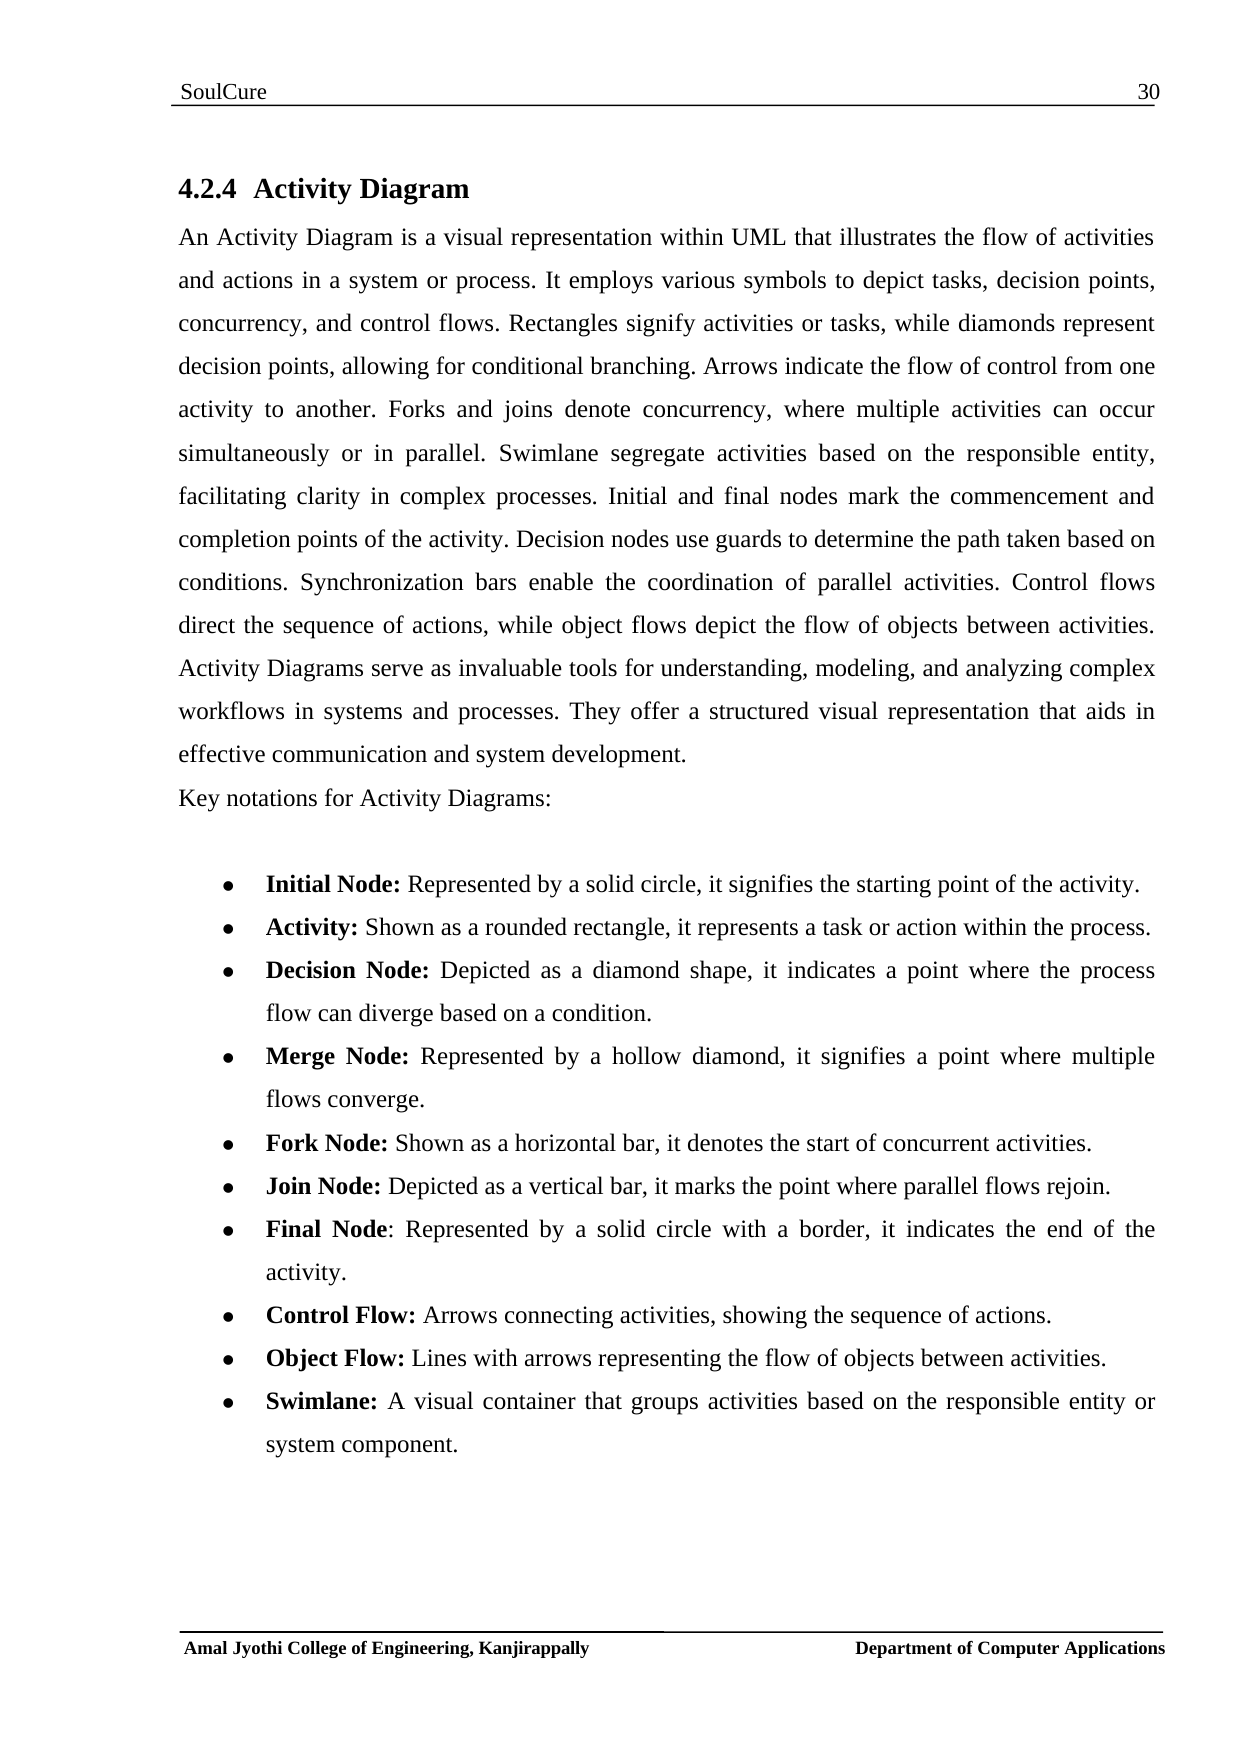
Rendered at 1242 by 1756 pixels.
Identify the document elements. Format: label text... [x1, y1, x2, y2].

list Initial Node: Represented by a solid circle, it signifies the starting point of the activity. [222, 869, 1156, 898]
list Object Flow: Lines with arrows representing the flow of objects between activities. [222, 1343, 1156, 1372]
list Join Node: Depicted as a vertical bar, it marks the point where parallel flows rejoin. [222, 1171, 1156, 1199]
list Activity: Shown as a rounded rectangle, it represents a task or action within the process. [222, 912, 1156, 941]
subtitle Activity Diagram [178, 172, 1162, 205]
list Fork Node: Shown as a horizontal bar, it denotes the start of concurrent activities. [222, 1128, 1156, 1156]
list Decision Node: Depicted as a diamond shape, it indicates a point where the process flow can diverge based on a condition. [222, 955, 1156, 1027]
list Control Flow: Arrows connecting activities, showing the sequence of actions. [222, 1300, 1156, 1329]
text An Activity Diagram is a visual representation within UML that illustrates the flow of activities and actions in a system or process. It employs various symbols to depict tasks, decision points, concurrency, and control flows. Rectangles signify activities or tasks, while diamonds represent decision points, allowing for conditional branching. Arrows indicate the flow of control from one activity to another. Forks and joins denote concurrency, where multiple activities can occur simultaneously or in parallel. Swimlane segregate activities based on the responsible entity, facilitating clarity in complex processes. Initial and final nodes mark the commencement and completion points of the activity. Decision nodes use guards to determine the path taken based on conditions. Synchronization bars enable the coordination of parallel activities. Control flows direct the sequence of actions, while object flows depict the flow of objects between activities. Activity Diagrams serve as invaluable tools for understanding, modeling, and analyzing complex workflows in systems and processes. They offer a structured visual representation that aids in effective communication and system development. [178, 222, 1156, 768]
list Final Node: Represented by a solid circle with a border, it indicates the end of the activity. [222, 1214, 1156, 1286]
list Merge Node: Represented by a hollow diamond, it signifies a point where multiple flows converge. [222, 1041, 1156, 1113]
list Swimlane: A visual container that groups activities based on the responsible entity or system component. [222, 1386, 1156, 1458]
text Key notations for Activity Diagrams: [178, 783, 1156, 811]
